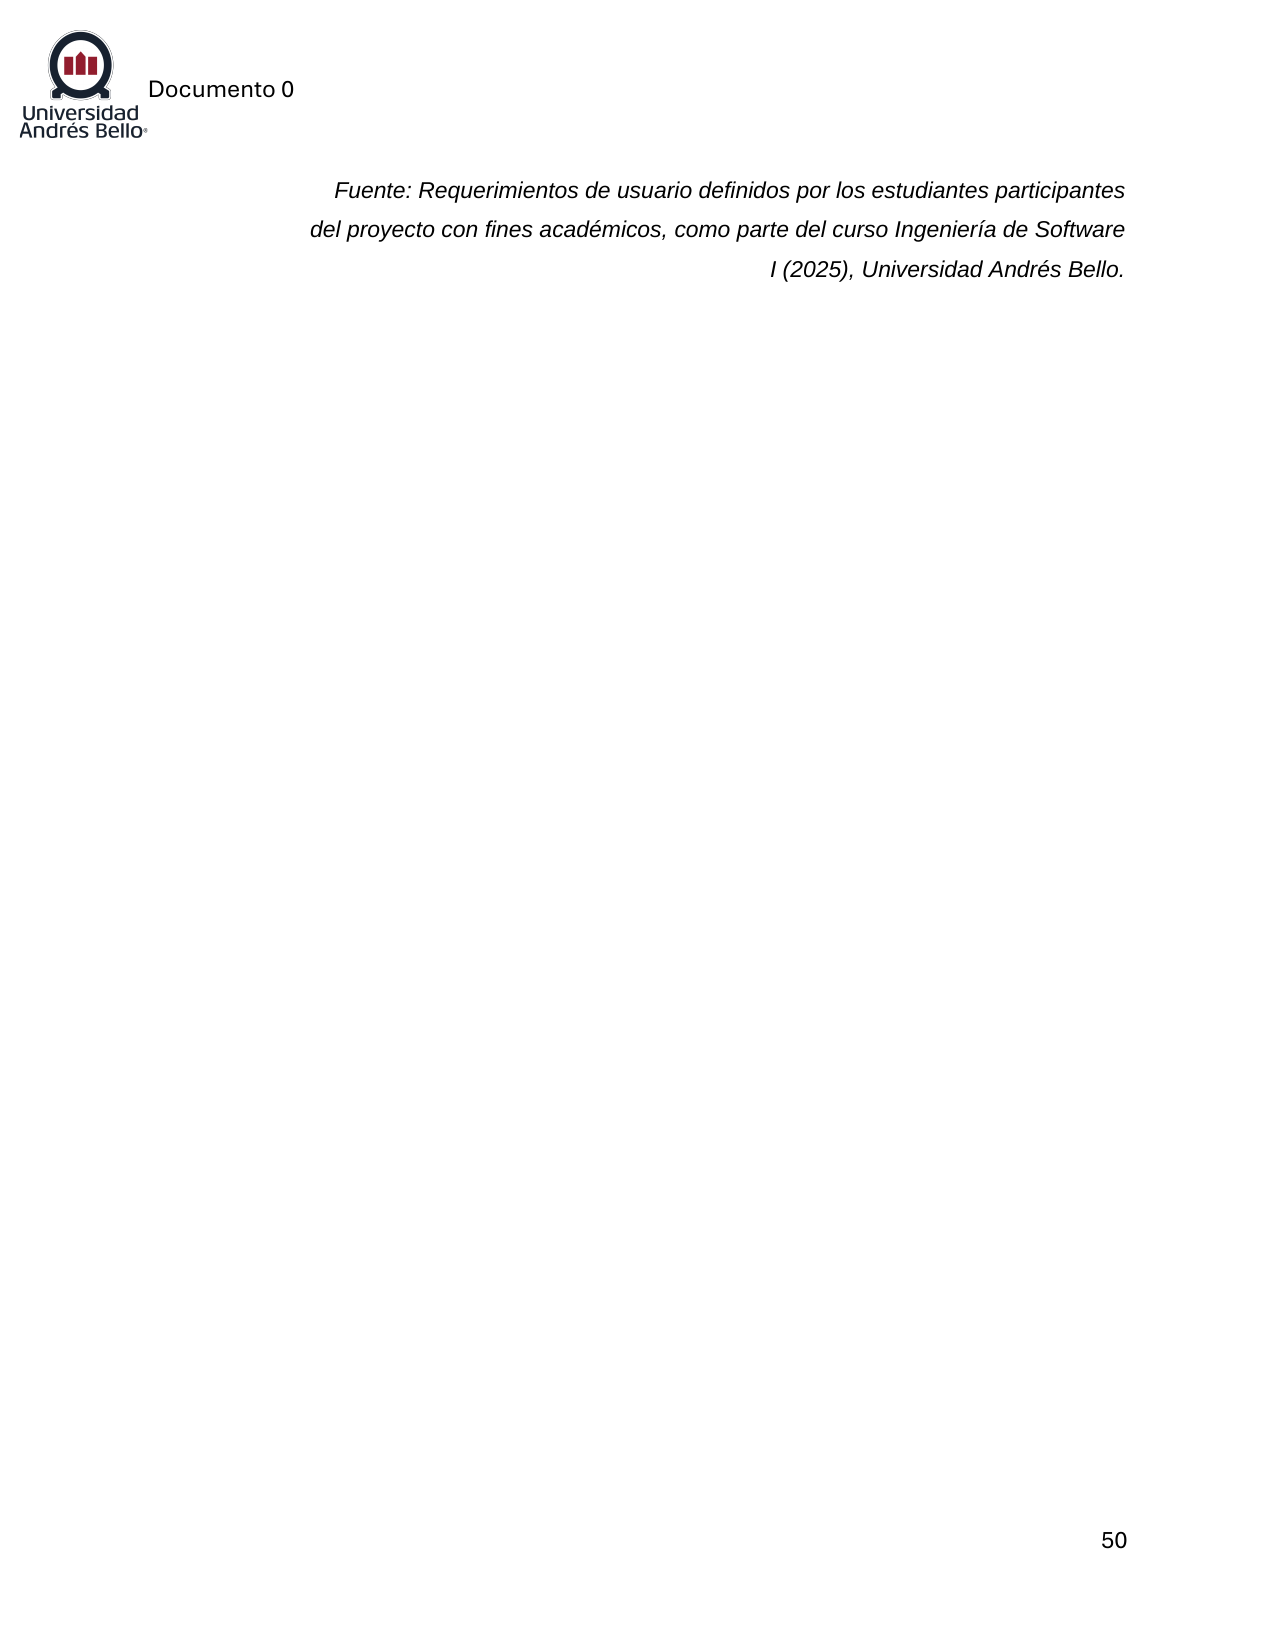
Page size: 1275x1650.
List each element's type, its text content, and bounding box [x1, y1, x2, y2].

text Fuente: Requerimientos de usuario definidos por los estudiantes participantes del proyecto con fines académicos, como parte del curso Ingeniería de Software I (2025), Universidad Andrés Bello. [298, 177, 1127, 282]
picture [19, 30, 148, 138]
